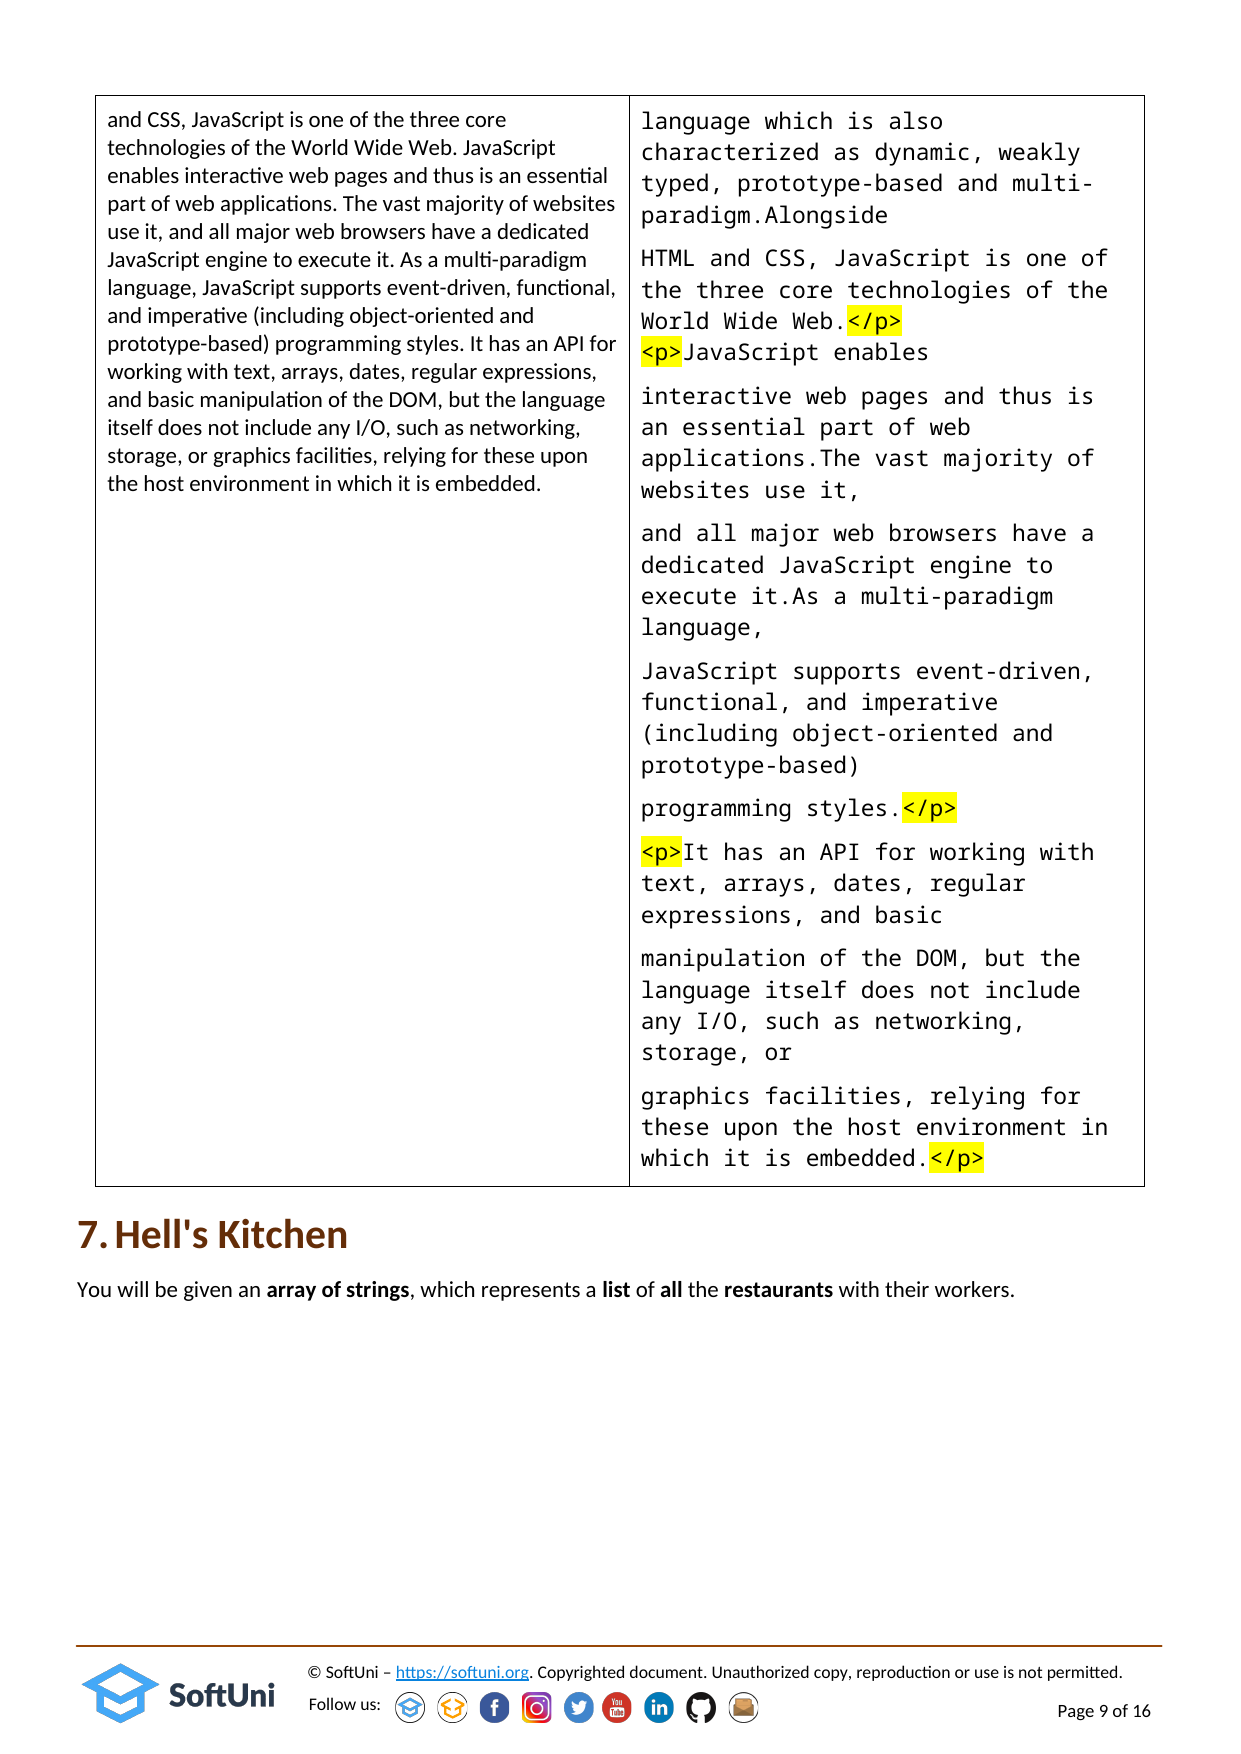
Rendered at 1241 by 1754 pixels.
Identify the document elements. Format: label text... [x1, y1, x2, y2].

picture [602, 1692, 632, 1723]
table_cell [96, 96, 629, 1186]
picture [644, 1692, 653, 1701]
picture [686, 1692, 716, 1723]
picture [437, 1692, 468, 1723]
picture [479, 1692, 510, 1723]
picture [728, 1692, 759, 1723]
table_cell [630, 96, 1144, 1186]
picture [658, 1705, 667, 1714]
picture [644, 1714, 653, 1723]
picture [75, 1658, 281, 1729]
picture [564, 1692, 594, 1723]
subtitle Hell's Kitchen [77, 1208, 1163, 1259]
picture [522, 1692, 552, 1723]
picture [395, 1692, 425, 1723]
picture [665, 1714, 674, 1723]
text You will be given an array of strings, which represents a list of all the restaurants with their workers. [77, 1275, 1163, 1303]
picture [665, 1692, 674, 1701]
